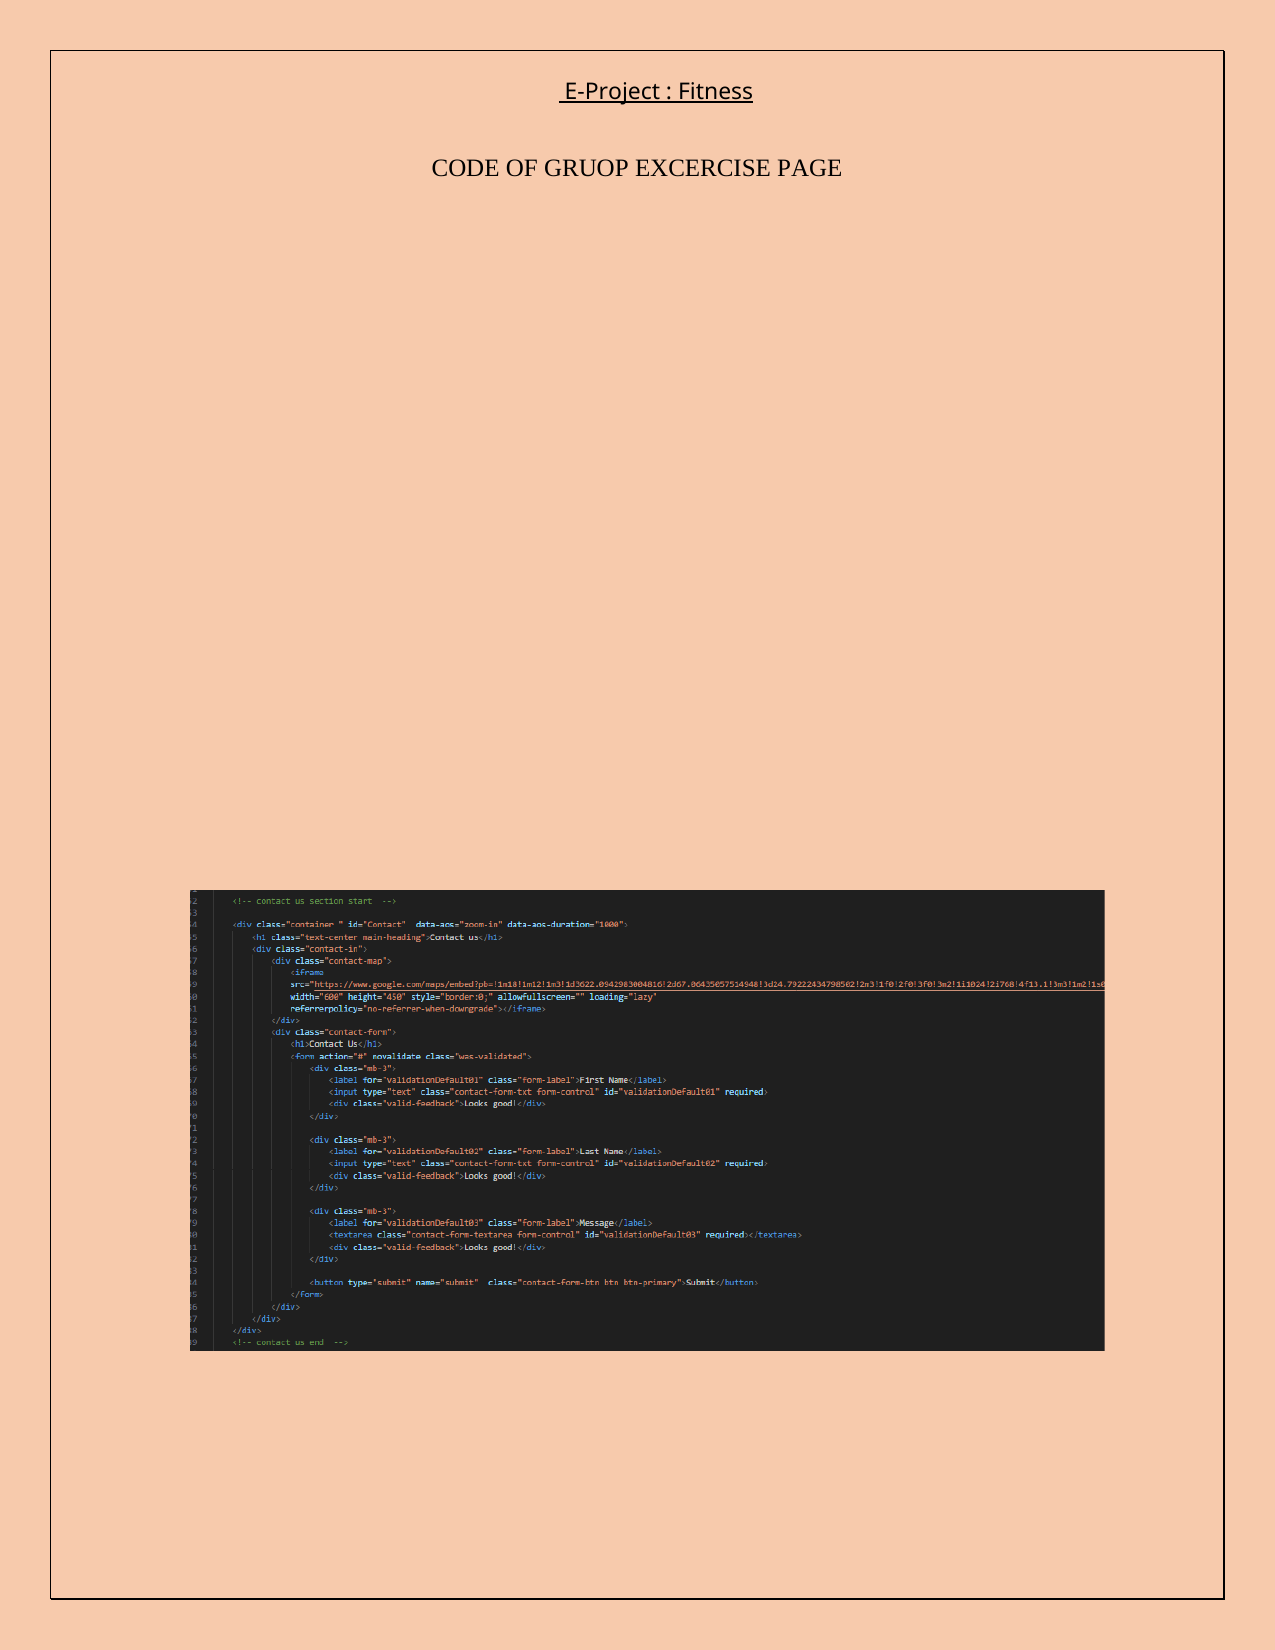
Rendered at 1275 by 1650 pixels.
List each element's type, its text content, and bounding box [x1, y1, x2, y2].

picture [189, 890, 1104, 1350]
text CODE OF GRUOP EXCERCISE PAGE [150, 153, 1124, 182]
